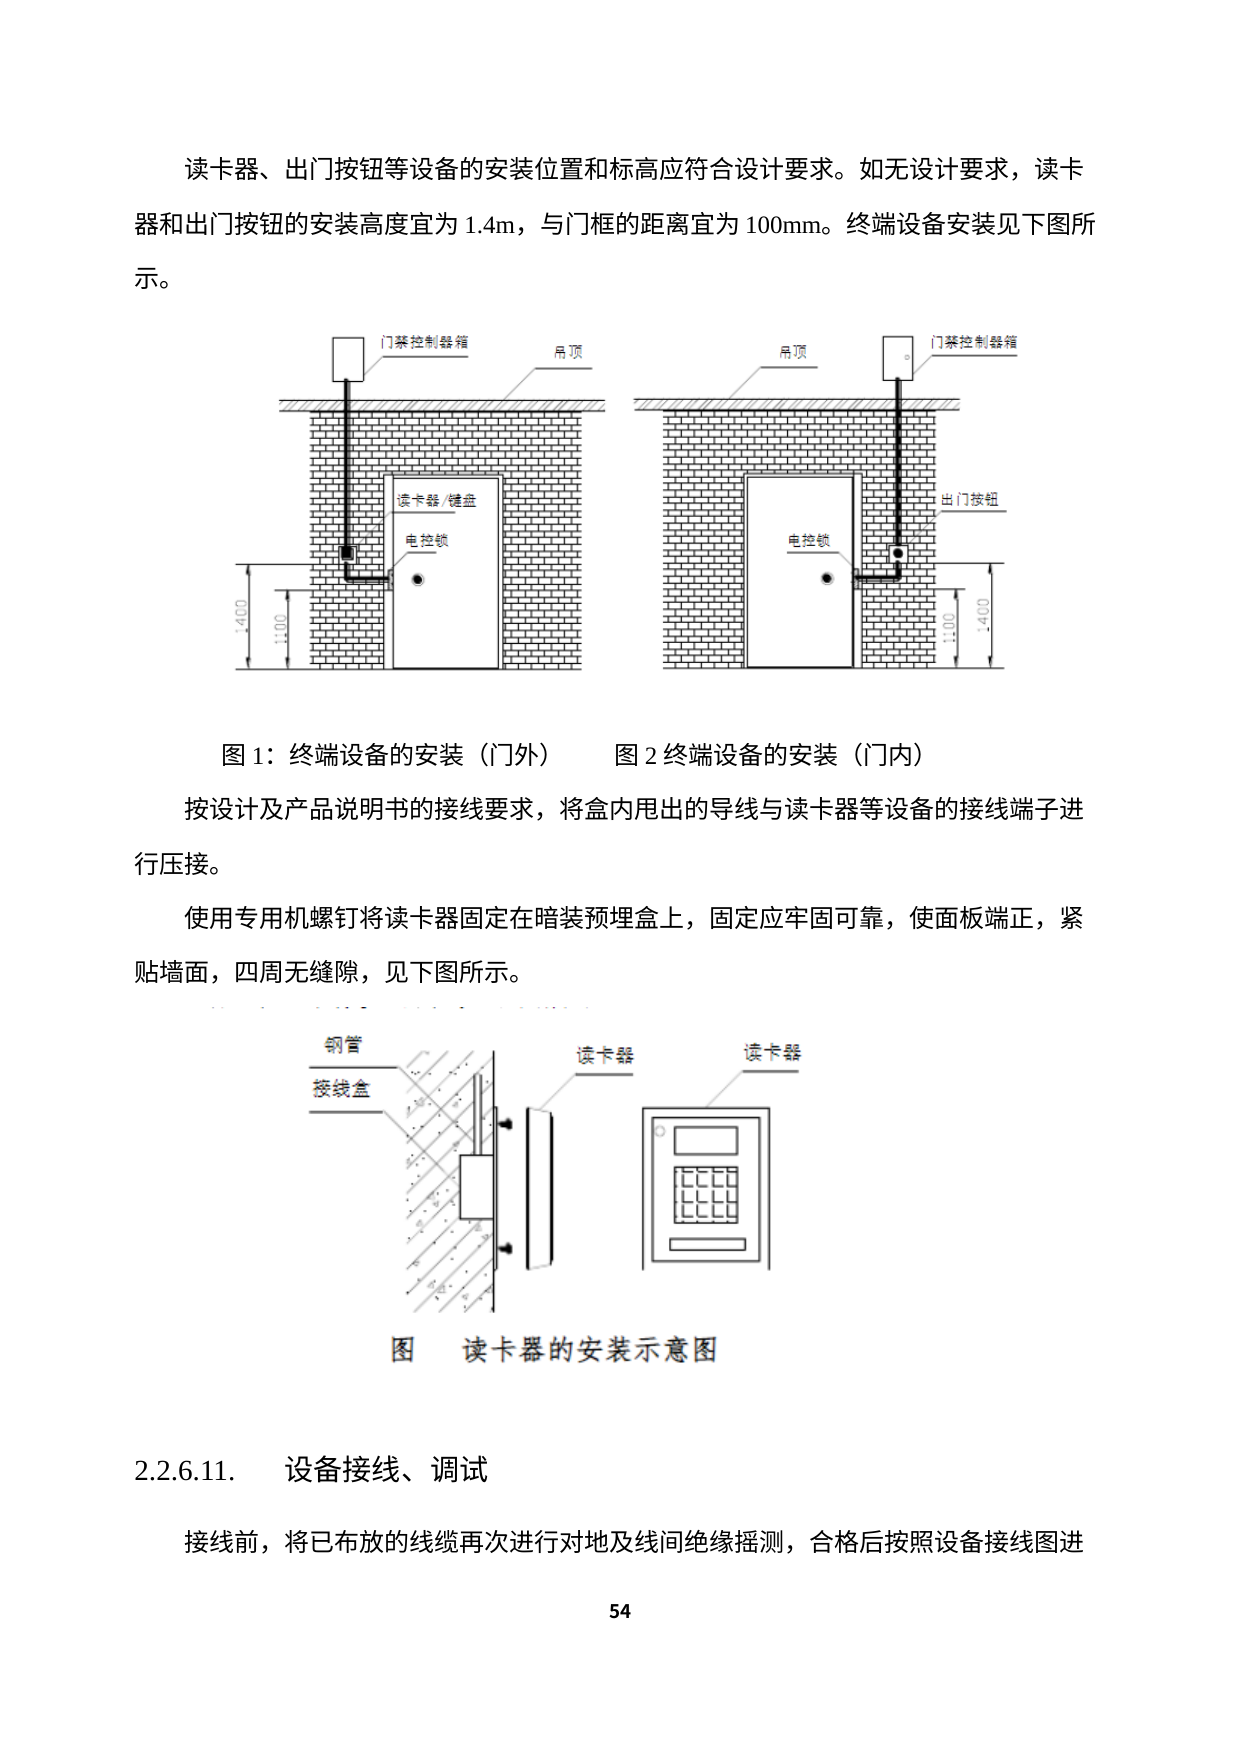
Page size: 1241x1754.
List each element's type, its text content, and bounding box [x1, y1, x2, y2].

text 使用专用机螺钉将读卡器固定在暗装预埋盒上，固定应牢固可靠，使面板端正，紧贴墙面，四周无缝隙，见下图所示。 [134, 898, 1106, 989]
text 读卡器、出门按钮等设备的安装位置和标高应符合设计要求。如无设计要求，读卡器和出门按钮的安装高度宜为1.4m，与门框的距离宜为100mm。终端设备安装见下图所示。 [134, 150, 1106, 295]
picture [190, 1007, 1057, 1420]
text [134, 1523, 1106, 1559]
subtitle 设备接线、调试 [134, 1447, 1106, 1489]
text 图1：终端设备的安装（门外） 图2 终端设备的安装（门内） [134, 735, 1106, 772]
picture [190, 313, 1057, 721]
text 按设计及产品说明书的接线要求，将盒内甩出的导线与读卡器等设备的接线端子进行压接。 [134, 790, 1106, 880]
